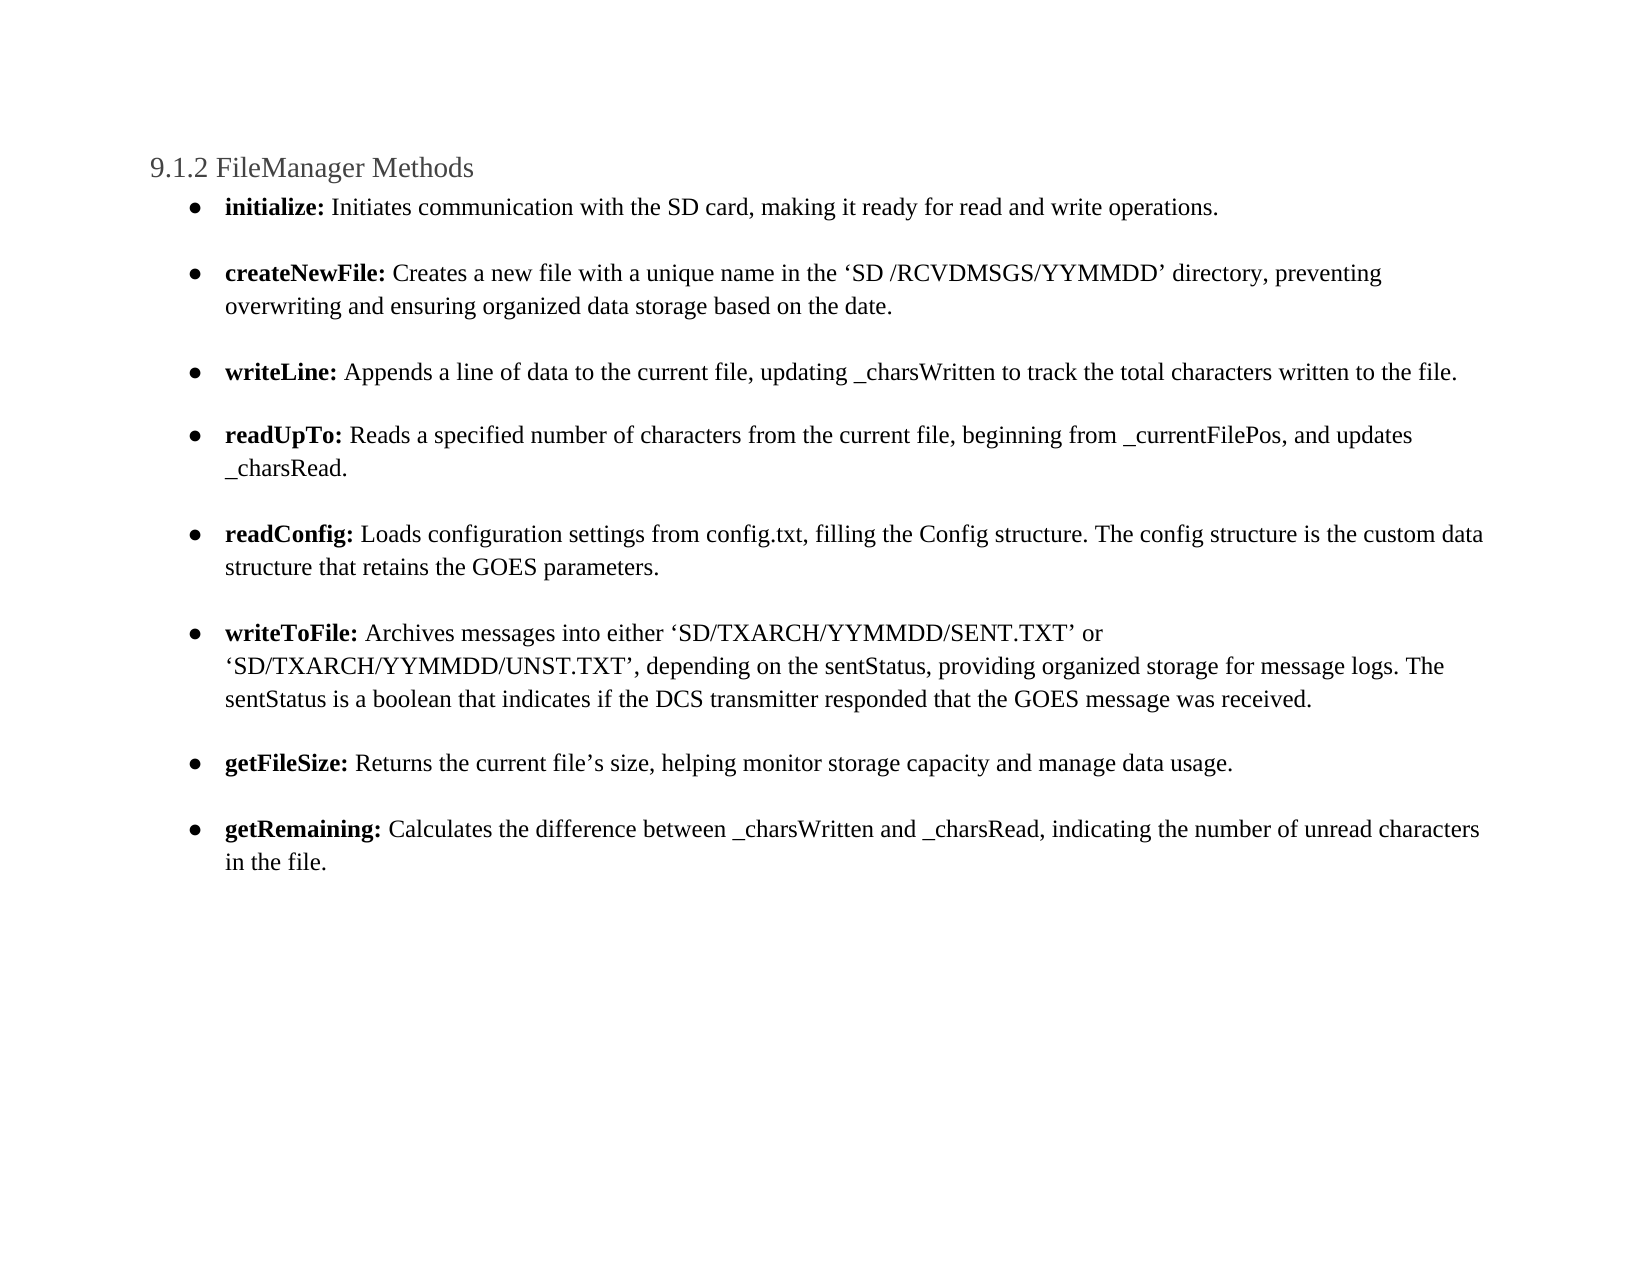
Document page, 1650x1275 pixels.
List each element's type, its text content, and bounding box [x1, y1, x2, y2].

list createNewFile: Creates a new file with a unique name in the ‘SD /RCVDMSGS/YYMMDD’ directory, preventing overwriting and ensuring organized data storage based on the date. [187, 258, 1500, 320]
list readConfig: Loads configuration settings from config.txt, filling the Config structure. The config structure is the custom data structure that retains the GOES parameters. [187, 519, 1500, 581]
list getRemaining: Calculates the difference between _charsWritten and _charsRead, indicating the number of unread characters in the file. [187, 814, 1500, 876]
list writeLine: Appends a line of data to the current file, updating _charsWritten to track the total characters written to the file. [187, 357, 1500, 386]
subtitle 9.1.2 FileManager Methods [150, 150, 1500, 183]
list writeToFile: Archives messages into either ‘SD/TXARCH/YYMMDD/SENT.TXT’ or ‘SD/TXARCH/YYMMDD/UNST.TXT’, depending on the sentStatus, providing organized storage for message logs. The sentStatus is a boolean that indicates if the DCS transmitter responded that the GOES message was received. [187, 618, 1500, 713]
list initialize: Initiates communication with the SD card, making it ready for read and write operations. [187, 192, 1500, 221]
list readUpTo: Reads a specified number of characters from the current file, beginning from _currentFilePos, and updates _charsRead. [187, 420, 1500, 482]
list getFileSize: Returns the current file’s size, helping monitor storage capacity and manage data usage. [187, 748, 1500, 776]
